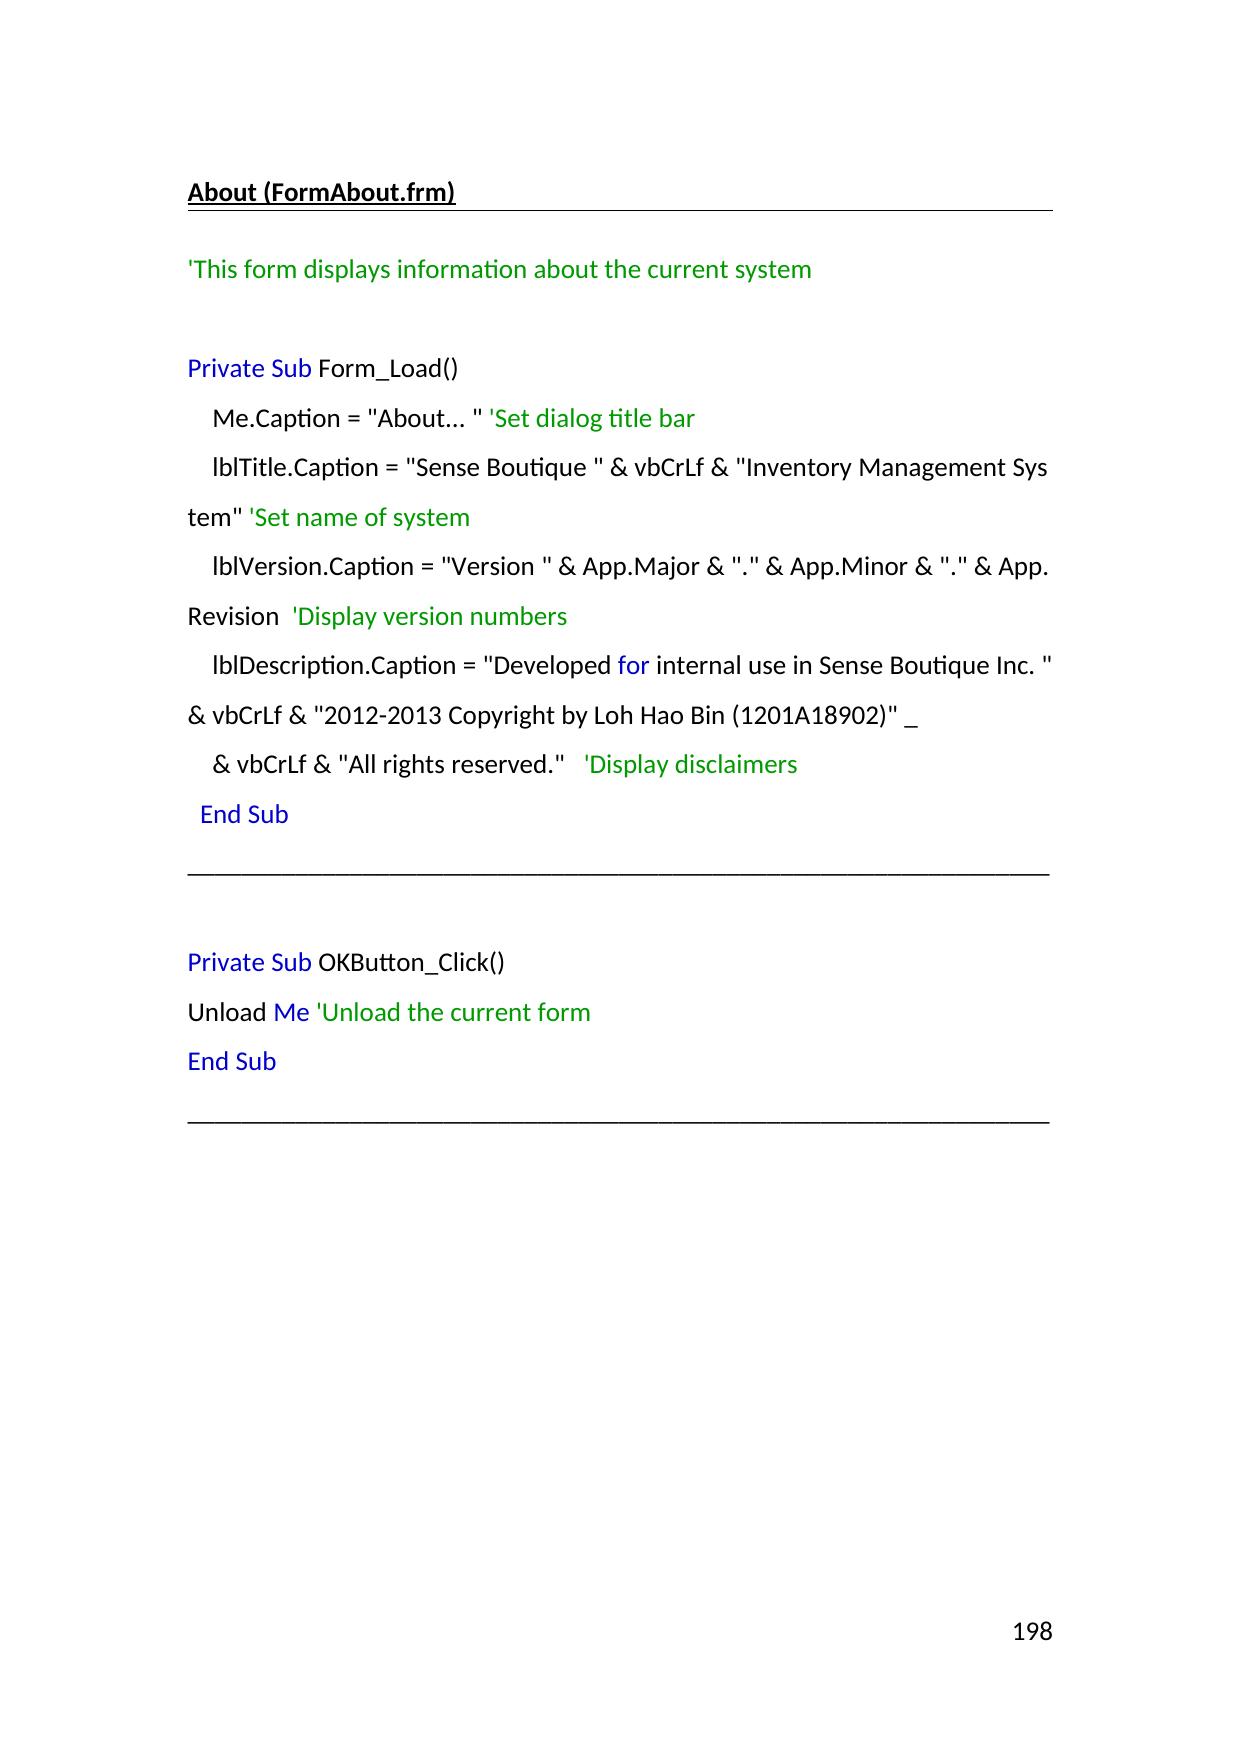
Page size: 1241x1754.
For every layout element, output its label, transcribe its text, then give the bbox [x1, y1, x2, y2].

text 'This form displays information about the current system Private Sub Form_Load() Me.Caption = "About... " 'Set dialog title bar lblTitle.Caption = "Sense Boutique " & vbCrLf & "Inventory Management System" 'Set name of system lblVersion.Caption = "Version " & App.Major & "." & App.Minor & "." & App.Revision 'Display version numbers lblDescription.Caption = "Developed for internal use in Sense Boutique Inc. " & vbCrLf & "2012-2013 Copyright by Loh Hao Bin (1201A18902)" _ & vbCrLf & "All rights reserved." 'Display disclaimers End Sub ________________________________________________________________ Private Sub OKButton_Click() Unload Me 'Unload the current form End Sub ________________________________________________________________ [187, 253, 1053, 1176]
subtitle About (FormAbout.frm) [187, 175, 1053, 211]
